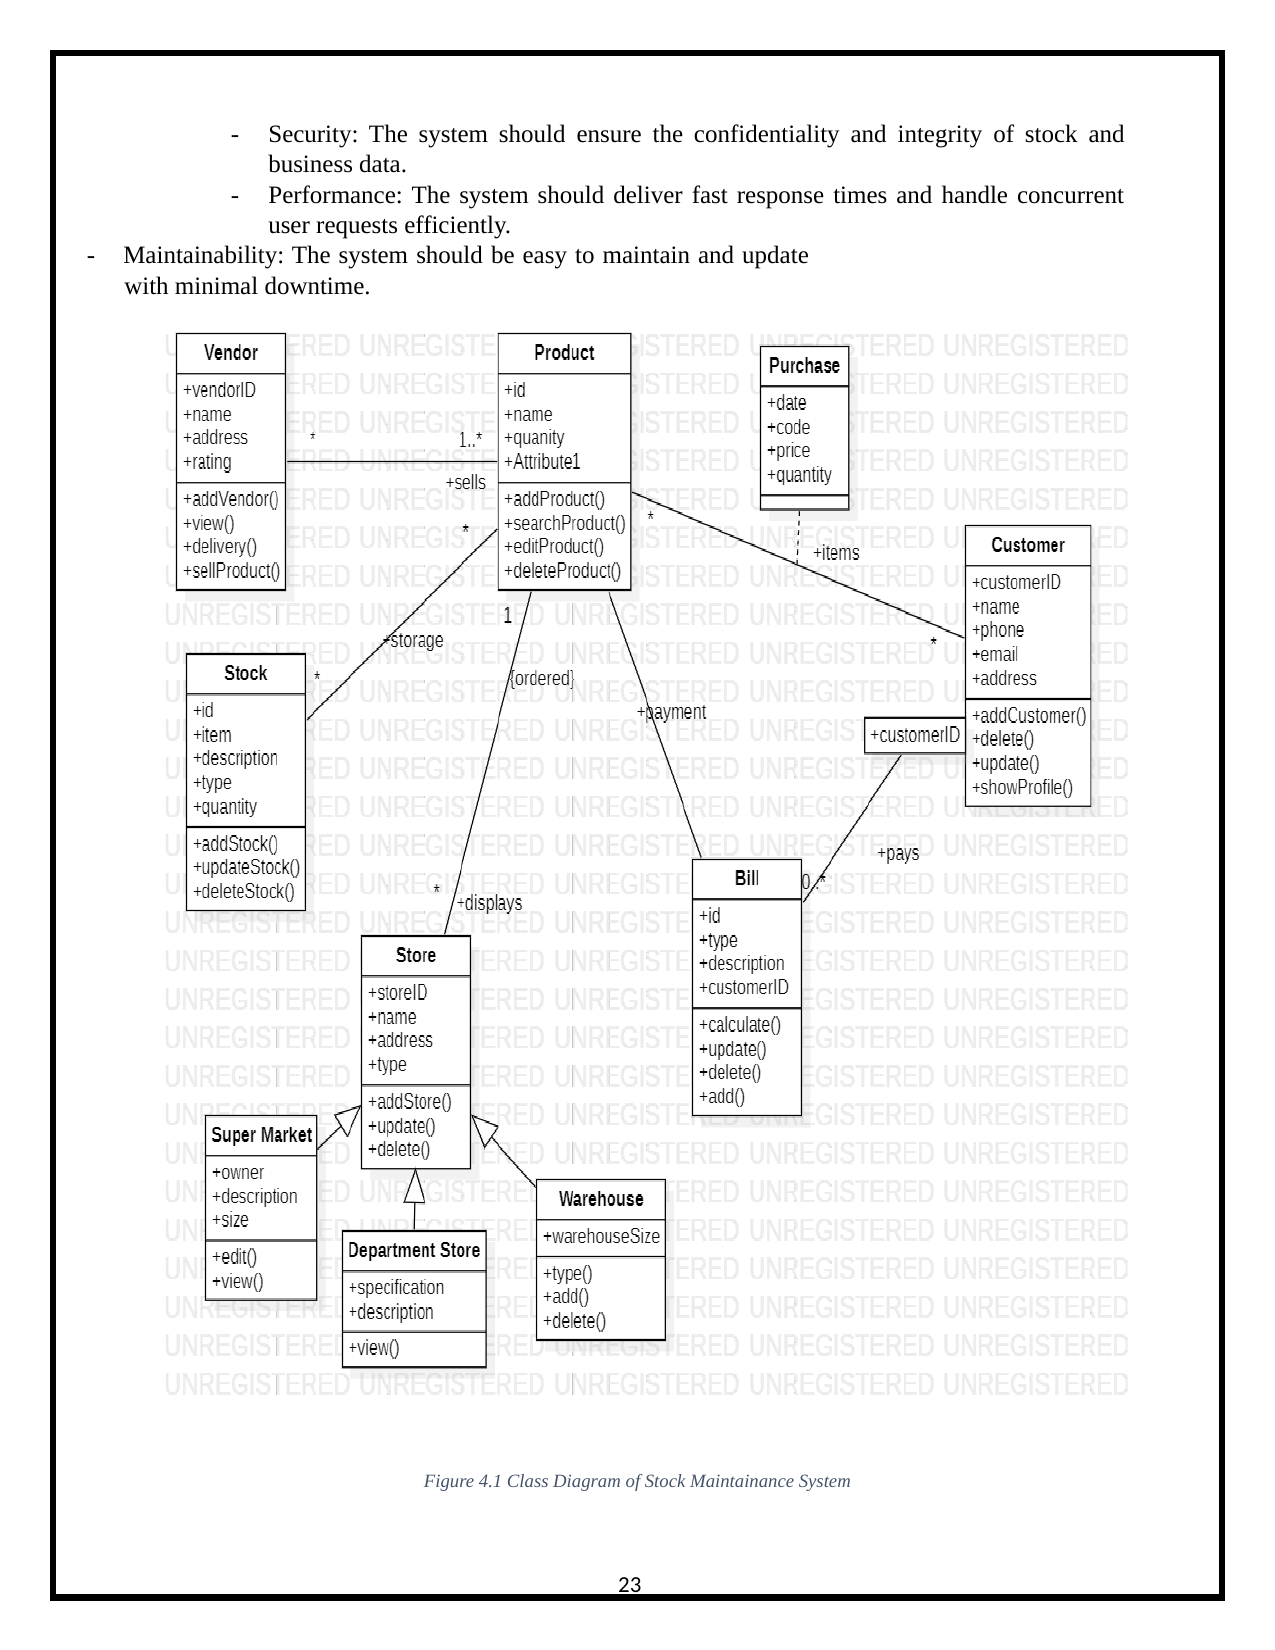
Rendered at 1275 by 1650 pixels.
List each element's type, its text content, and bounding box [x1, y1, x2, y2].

list Maintainability: The system should be easy to maintain and update with minimal downtime. [87, 241, 810, 299]
text Figure 4.1 Class Diagram of Stock Maintainance System [123, 1469, 851, 1491]
picture [165, 332, 1128, 1395]
list Security: The system should ensure the confidentiality and integrity of stock and business data. [231, 119, 1125, 178]
list Performance: The system should deliver fast response times and handle concurrent user requests efficiently. [231, 180, 1125, 238]
